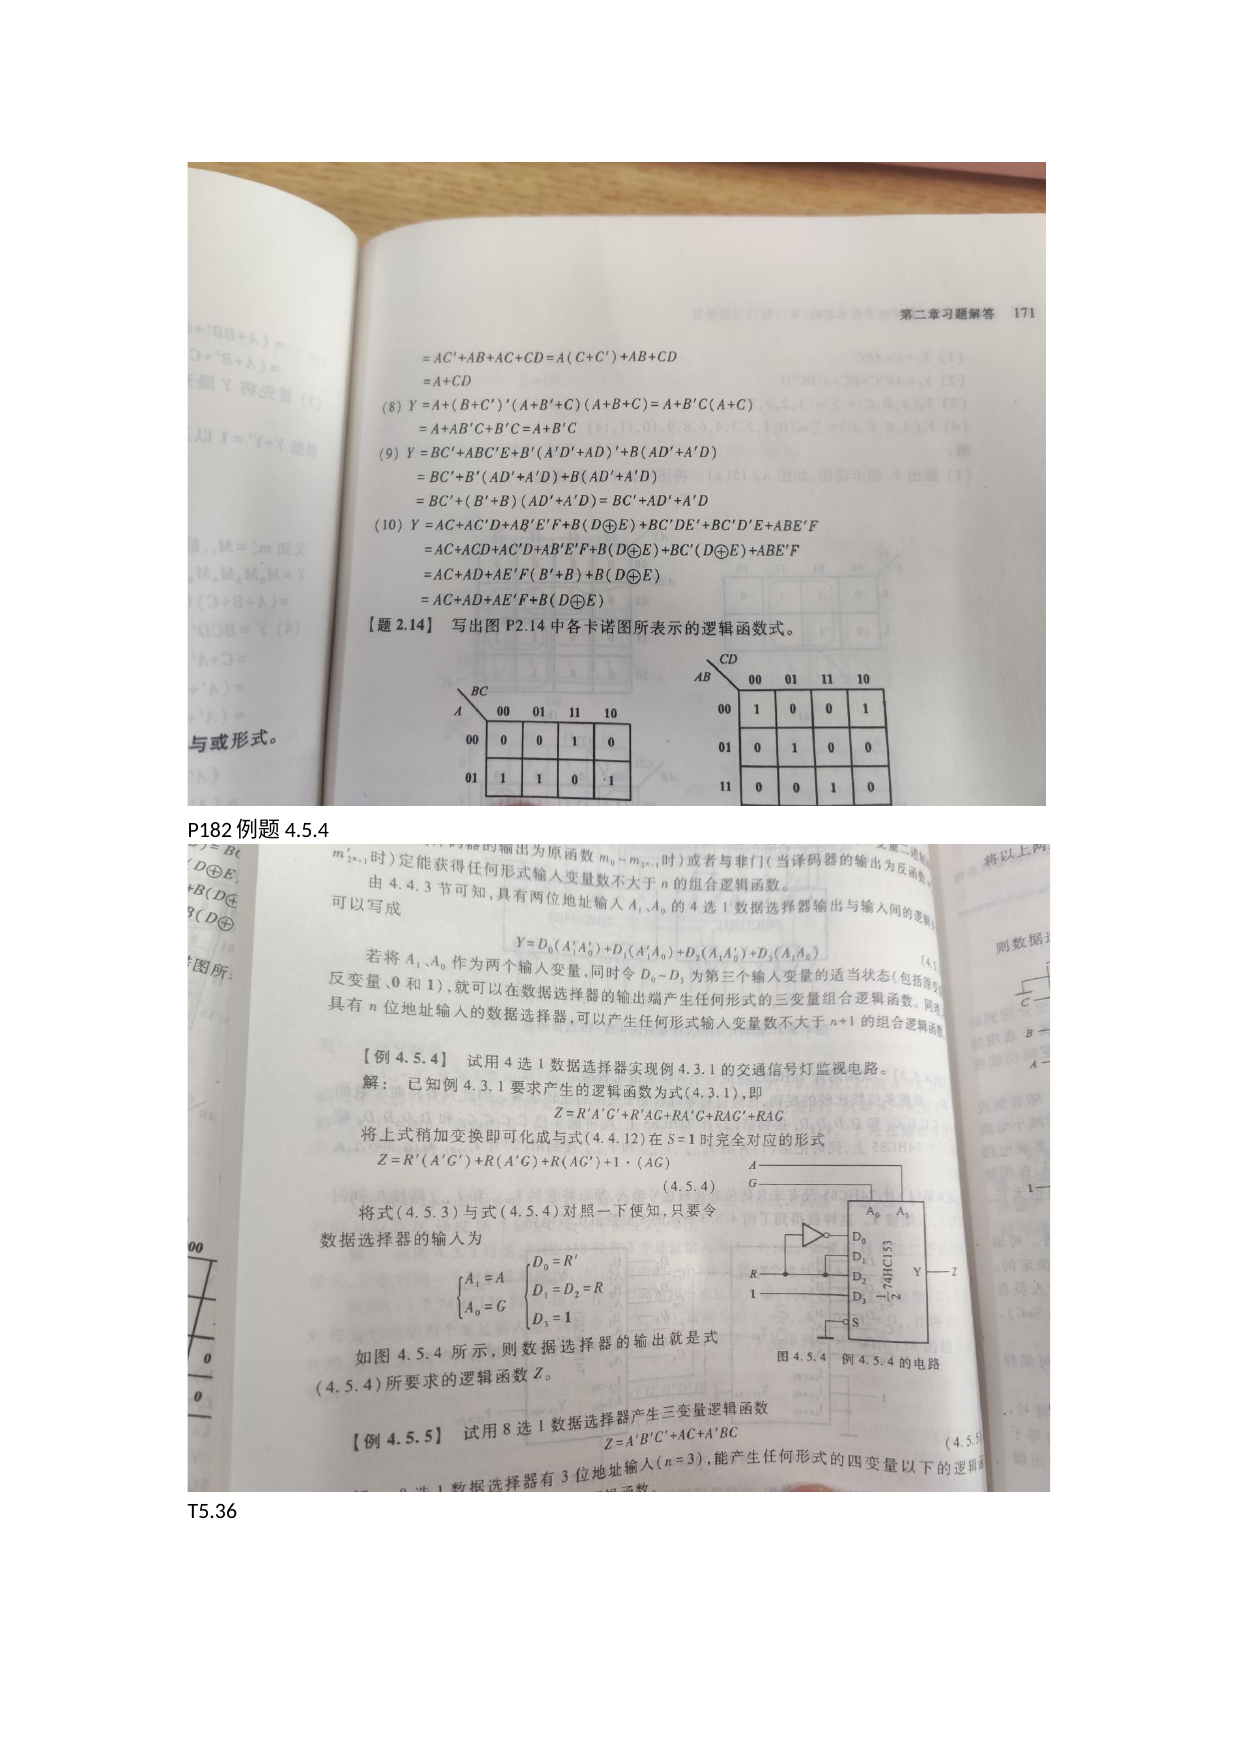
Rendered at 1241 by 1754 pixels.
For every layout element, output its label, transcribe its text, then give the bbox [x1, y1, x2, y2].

picture [187, 844, 1050, 1492]
text T5.36 [187, 1494, 1053, 1527]
picture [187, 162, 1046, 806]
text P182例题4.5.4 [187, 812, 1053, 844]
